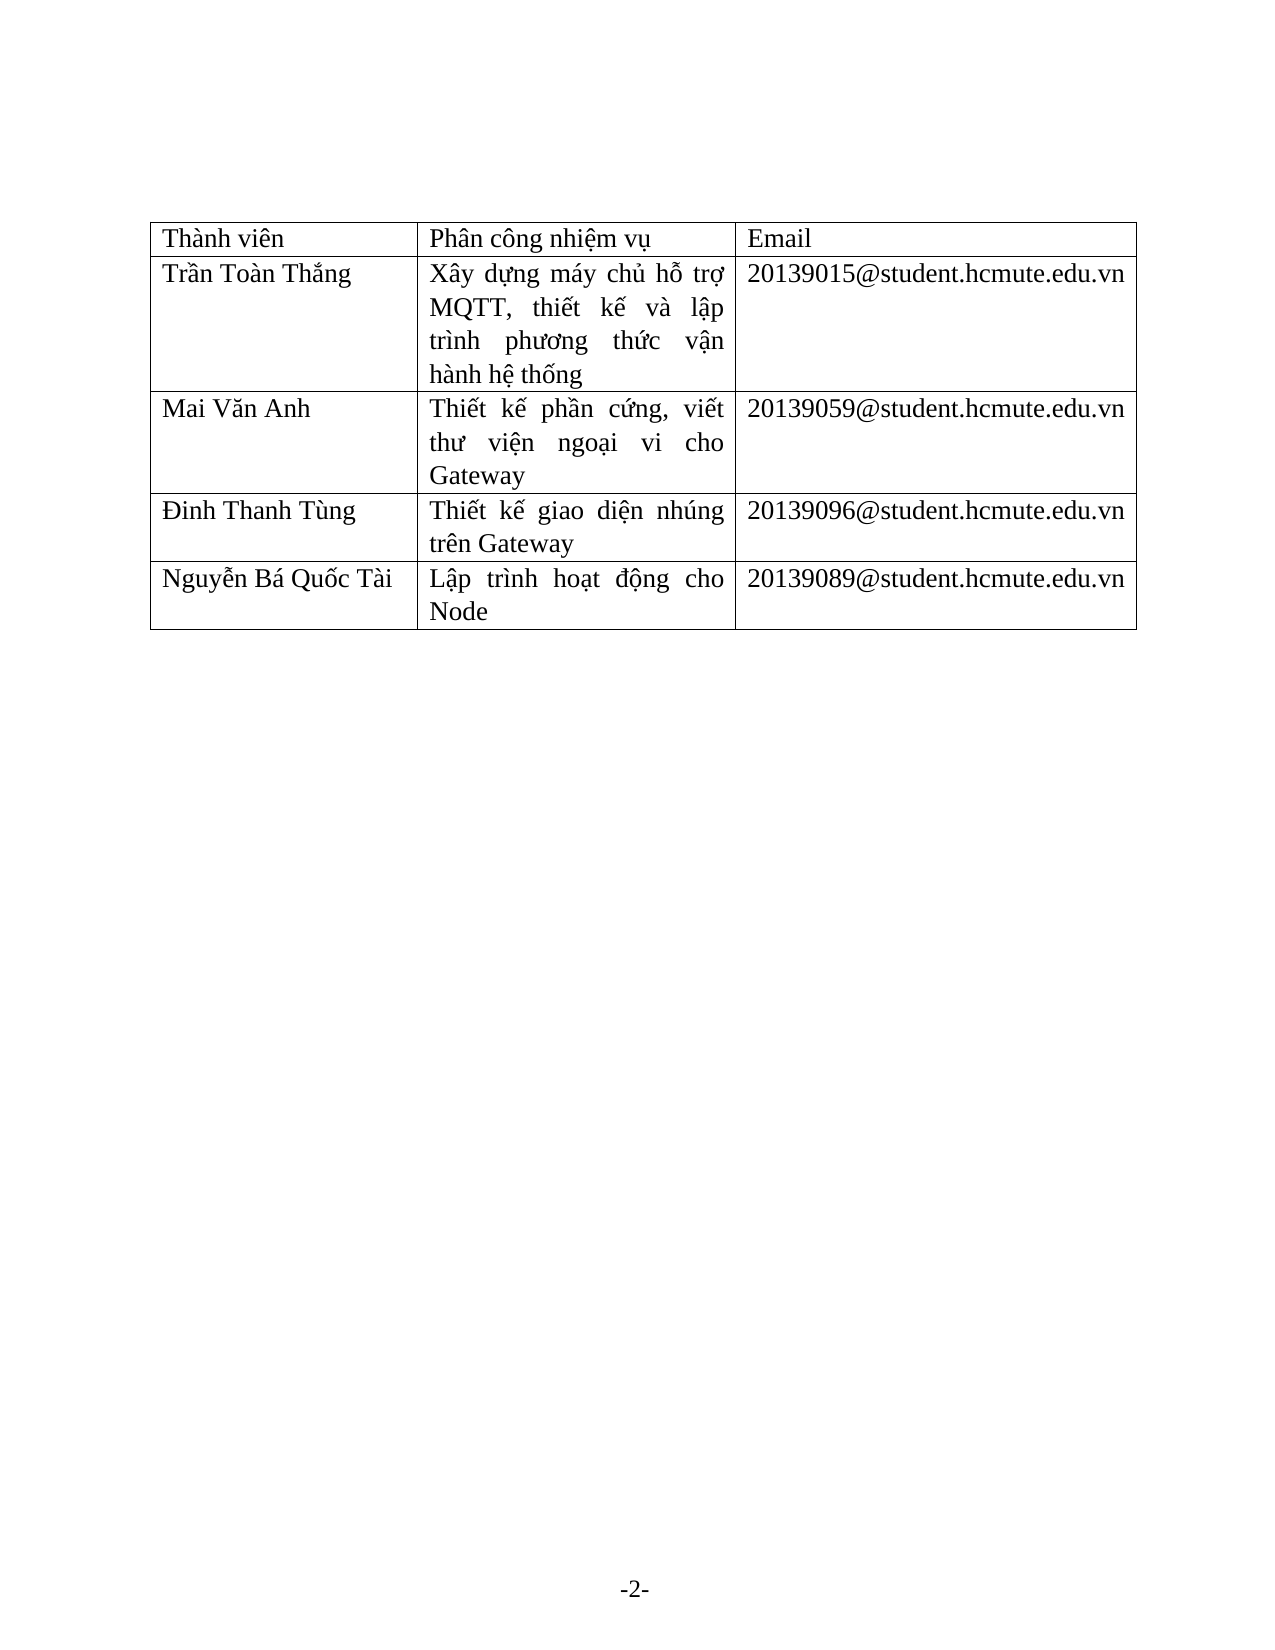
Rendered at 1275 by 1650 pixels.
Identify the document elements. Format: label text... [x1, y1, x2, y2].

table_cell Thiết kế giao diện nhúng trên Gateway [418, 494, 735, 561]
table_header Phân công nhiệm vụ [418, 223, 735, 256]
table_cell 20139059@student.hcmute.edu.vn [736, 392, 1136, 493]
table_cell Đinh Thanh Tùng [151, 494, 417, 561]
table_cell Trần Toàn Thắng [151, 257, 417, 391]
table_cell Xây dựng máy chủ hỗ trợ MQTT, thiết kế và lập trình phương thức vận hành hệ thống [418, 257, 735, 391]
table_cell 20139015@student.hcmute.edu.vn [736, 257, 1136, 391]
table_header Email [736, 223, 1136, 256]
table_header Thành viên [151, 223, 417, 256]
table_cell Thiết kế phần cứng, viết thư viện ngoại vi cho Gateway [418, 392, 735, 493]
table_cell 20139089@student.hcmute.edu.vn [736, 562, 1136, 629]
table_cell Lập trình hoạt động cho Node [418, 562, 735, 629]
table_cell Mai Văn Anh [151, 392, 417, 493]
table_cell 20139096@student.hcmute.edu.vn [736, 494, 1136, 561]
table_cell Nguyễn Bá Quốc Tài [151, 562, 417, 629]
